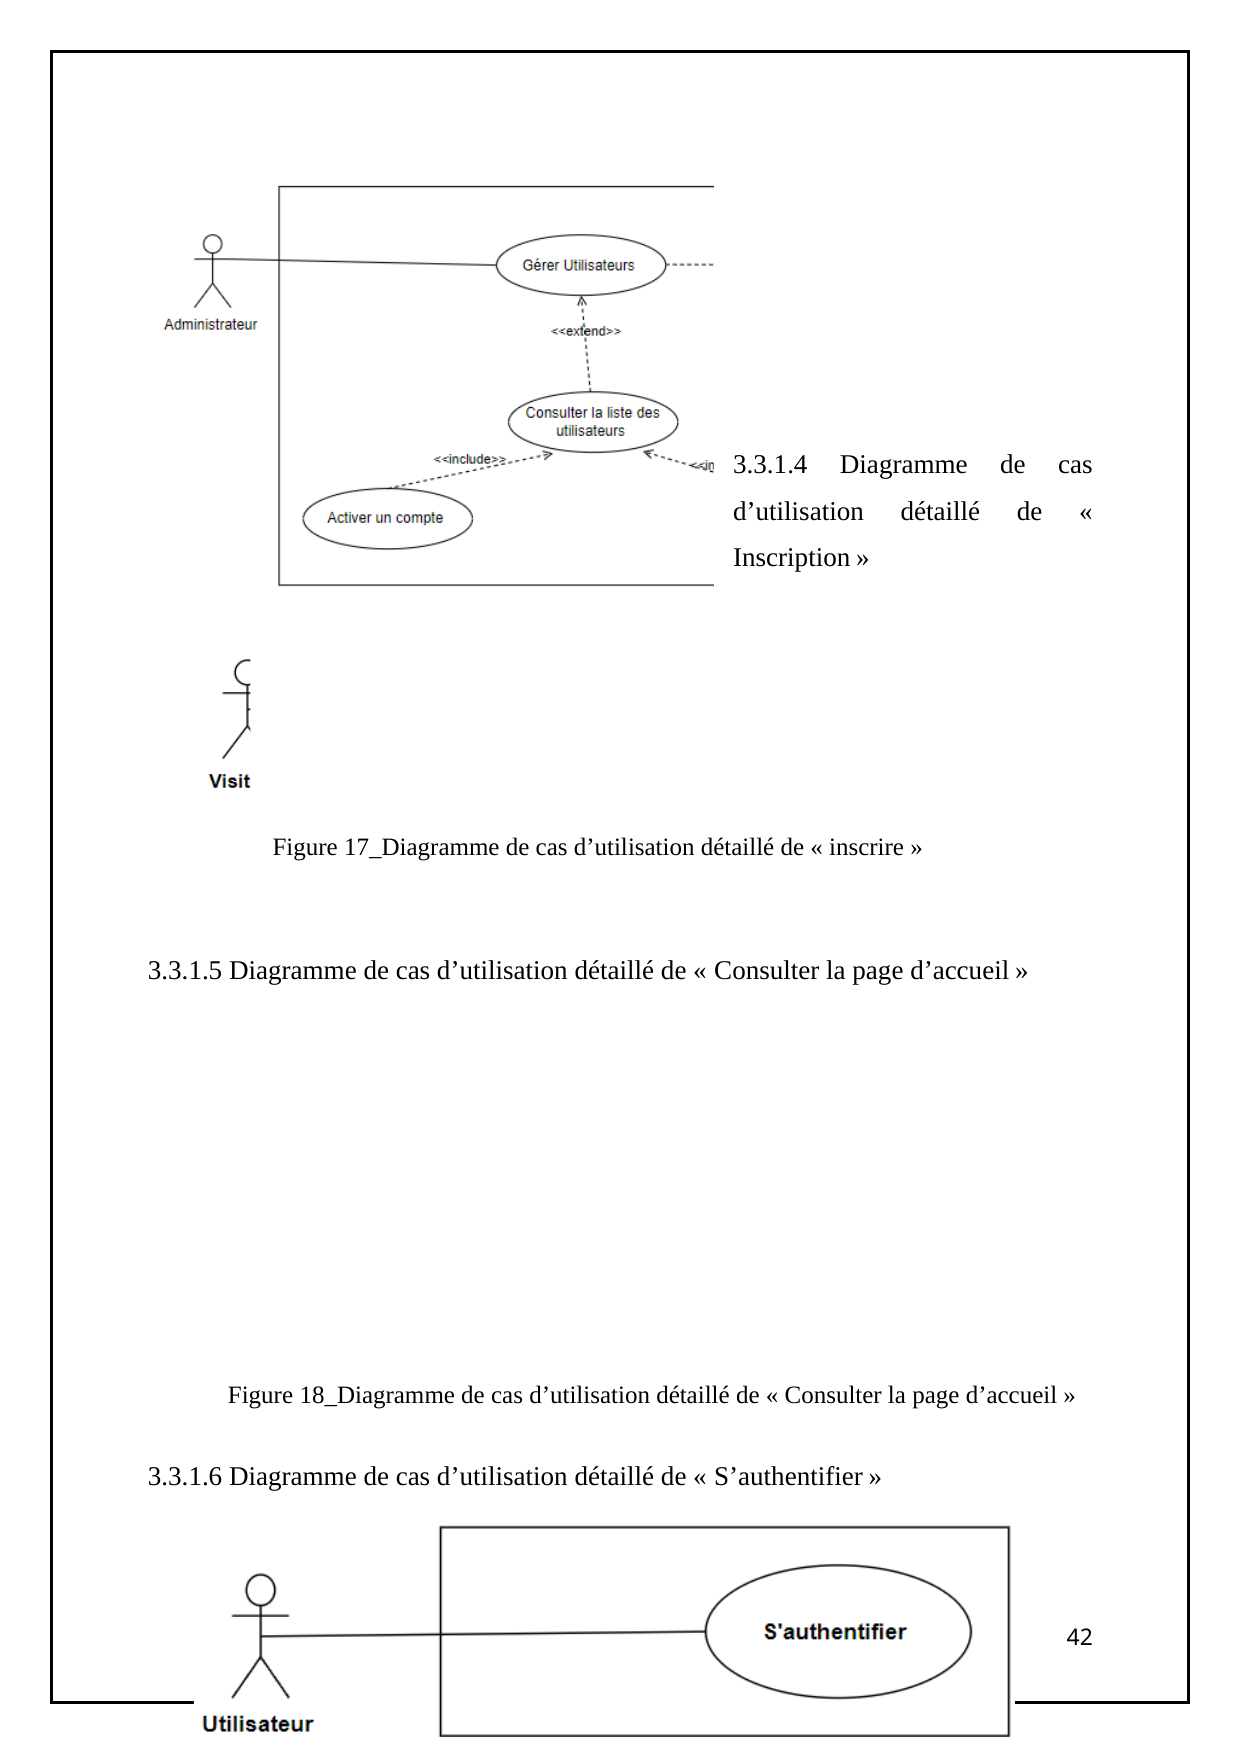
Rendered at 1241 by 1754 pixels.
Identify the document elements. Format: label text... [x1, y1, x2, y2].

picture [193, 1507, 1015, 1754]
picture [203, 608, 251, 810]
picture [148, 180, 713, 595]
text 3.3.1.4 Diagramme de cas d’utilisation détaillé de « Inscription » [713, 448, 1093, 573]
text 3.3.1.6 Diagramme de cas d’utilisation détaillé de « S’authentifier » [148, 1356, 1093, 1492]
text 3.3.1.5 Diagramme de cas d’utilisation détaillé de « Consulter la page d’accueil » [148, 954, 1093, 986]
